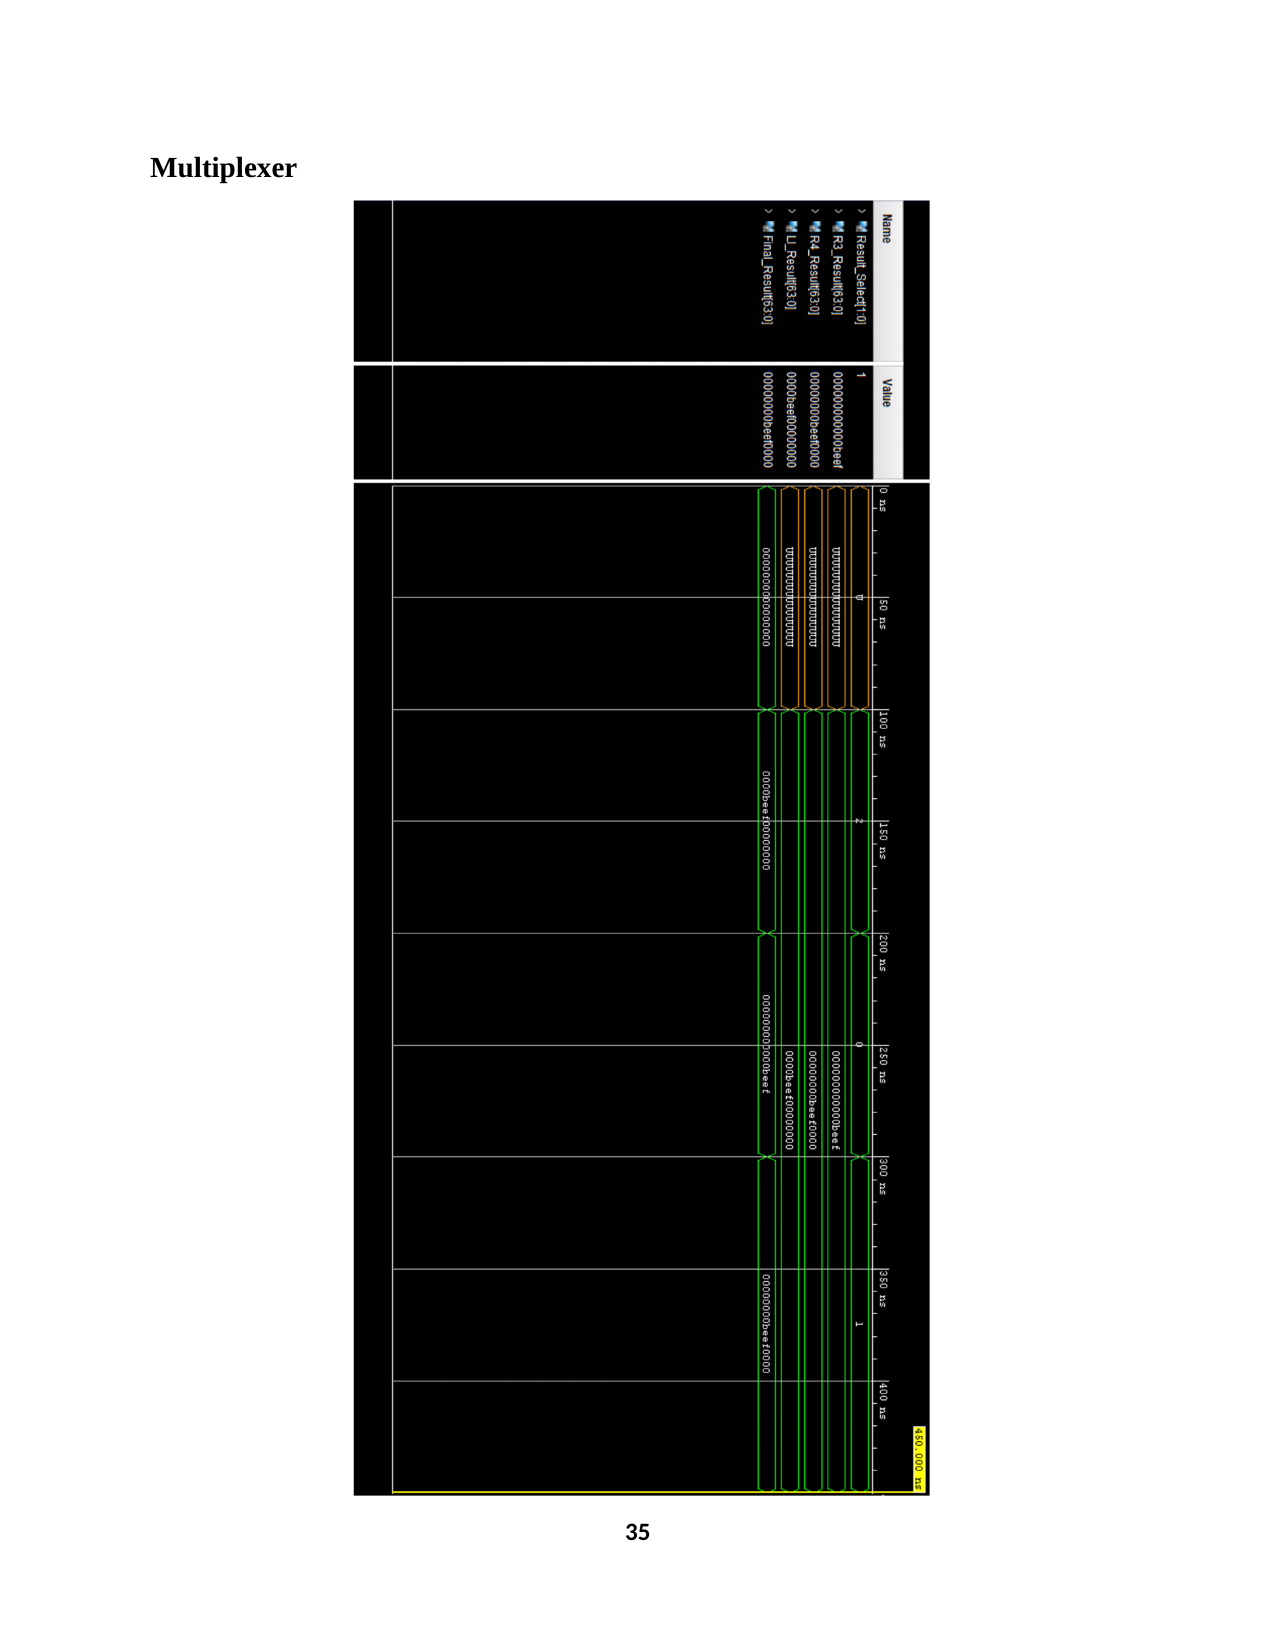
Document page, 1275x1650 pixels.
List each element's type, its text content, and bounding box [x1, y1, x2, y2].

text Multiplexer [150, 150, 1125, 183]
picture [354, 202, 930, 1495]
